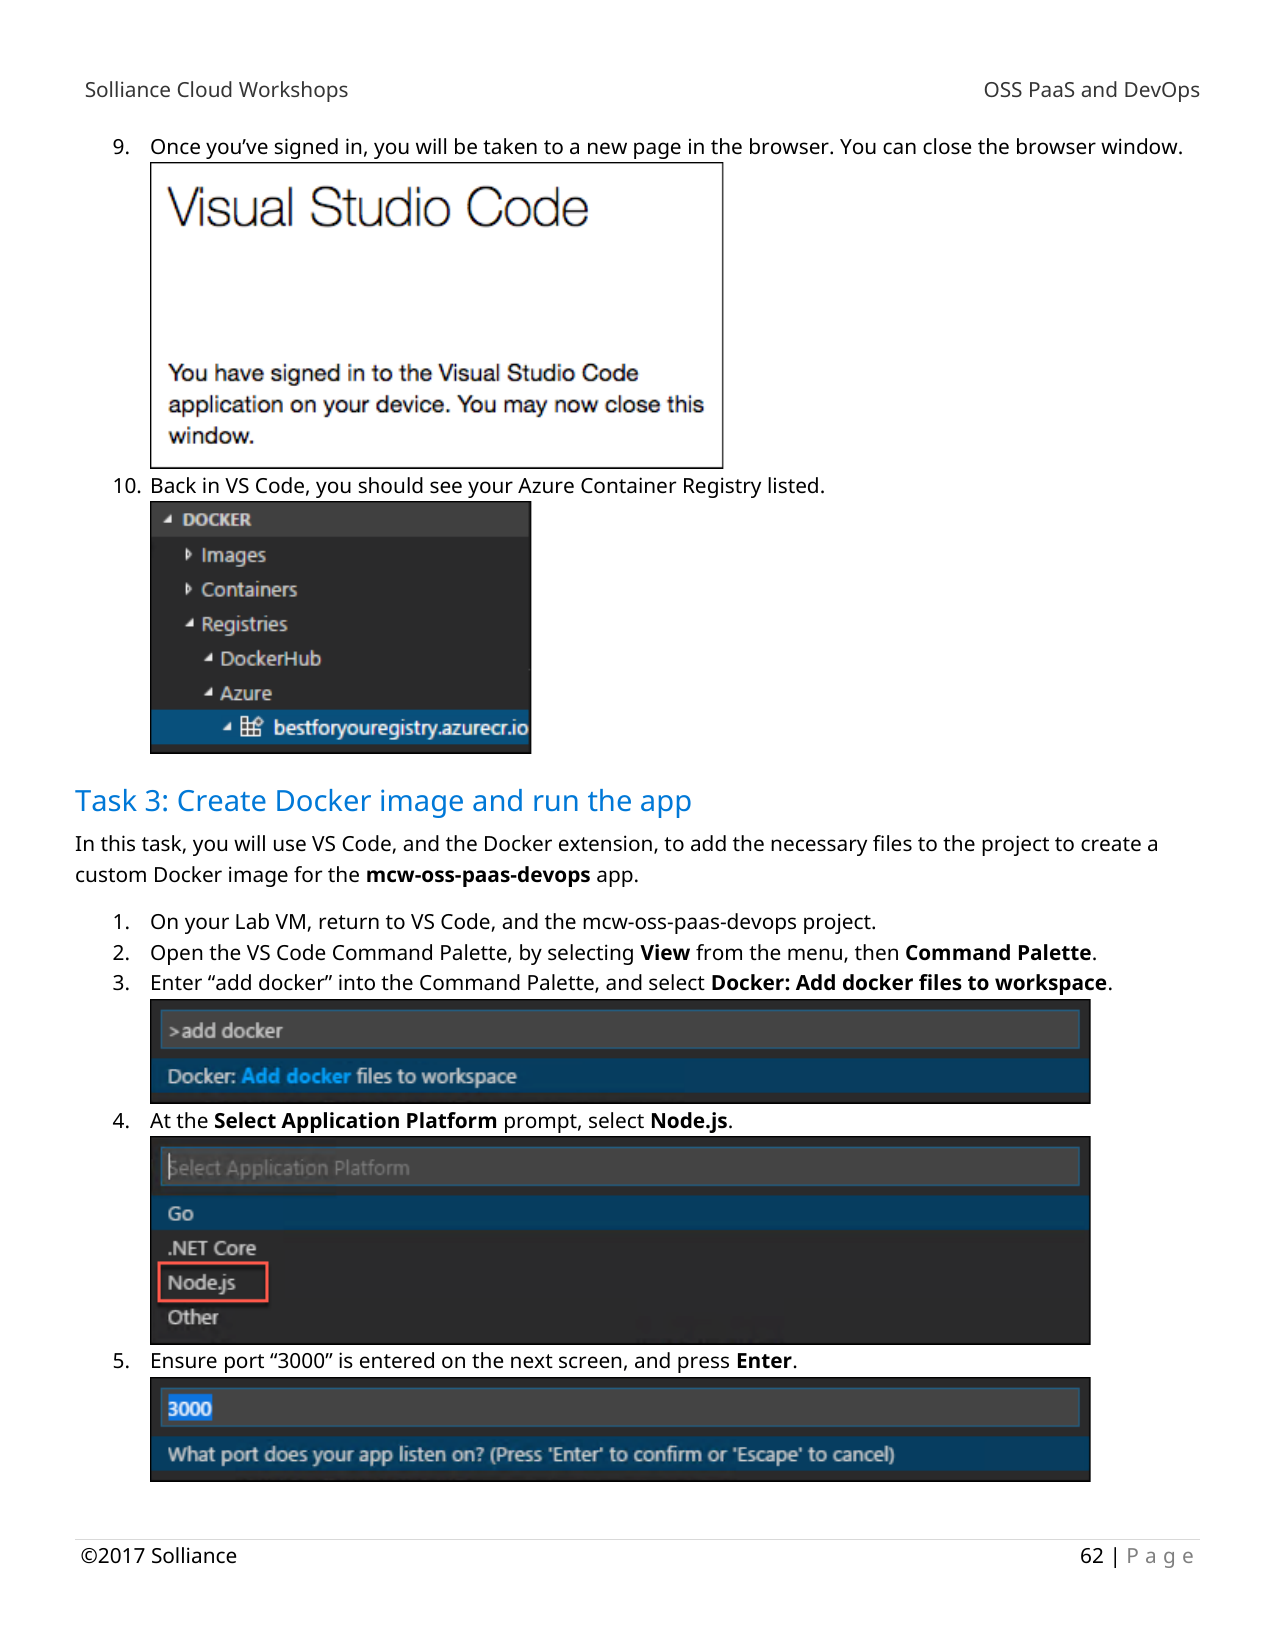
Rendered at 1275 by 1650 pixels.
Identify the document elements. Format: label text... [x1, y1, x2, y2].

list On your Lab VM, return to VS Code, and the mcw-oss-paas-devops project. [112, 907, 1200, 936]
picture [150, 999, 1091, 1104]
picture [150, 501, 532, 754]
text In this task, you will use VS Code, and the Docker extension, to add the necessary files to the project to create a custom Docker image for the mcw-oss-paas-devops app. [75, 829, 1200, 888]
subtitle Task 3: Create Docker image and run the app [75, 780, 1200, 820]
picture [150, 1377, 1091, 1482]
picture [150, 1136, 1091, 1345]
list Back in VS Code, you should see your Azure Container Registry listed. [112, 471, 1200, 499]
list Open the VS Code Command Palette, by selecting View from the menu, then Command Palette. [112, 938, 1200, 966]
picture [150, 162, 724, 469]
